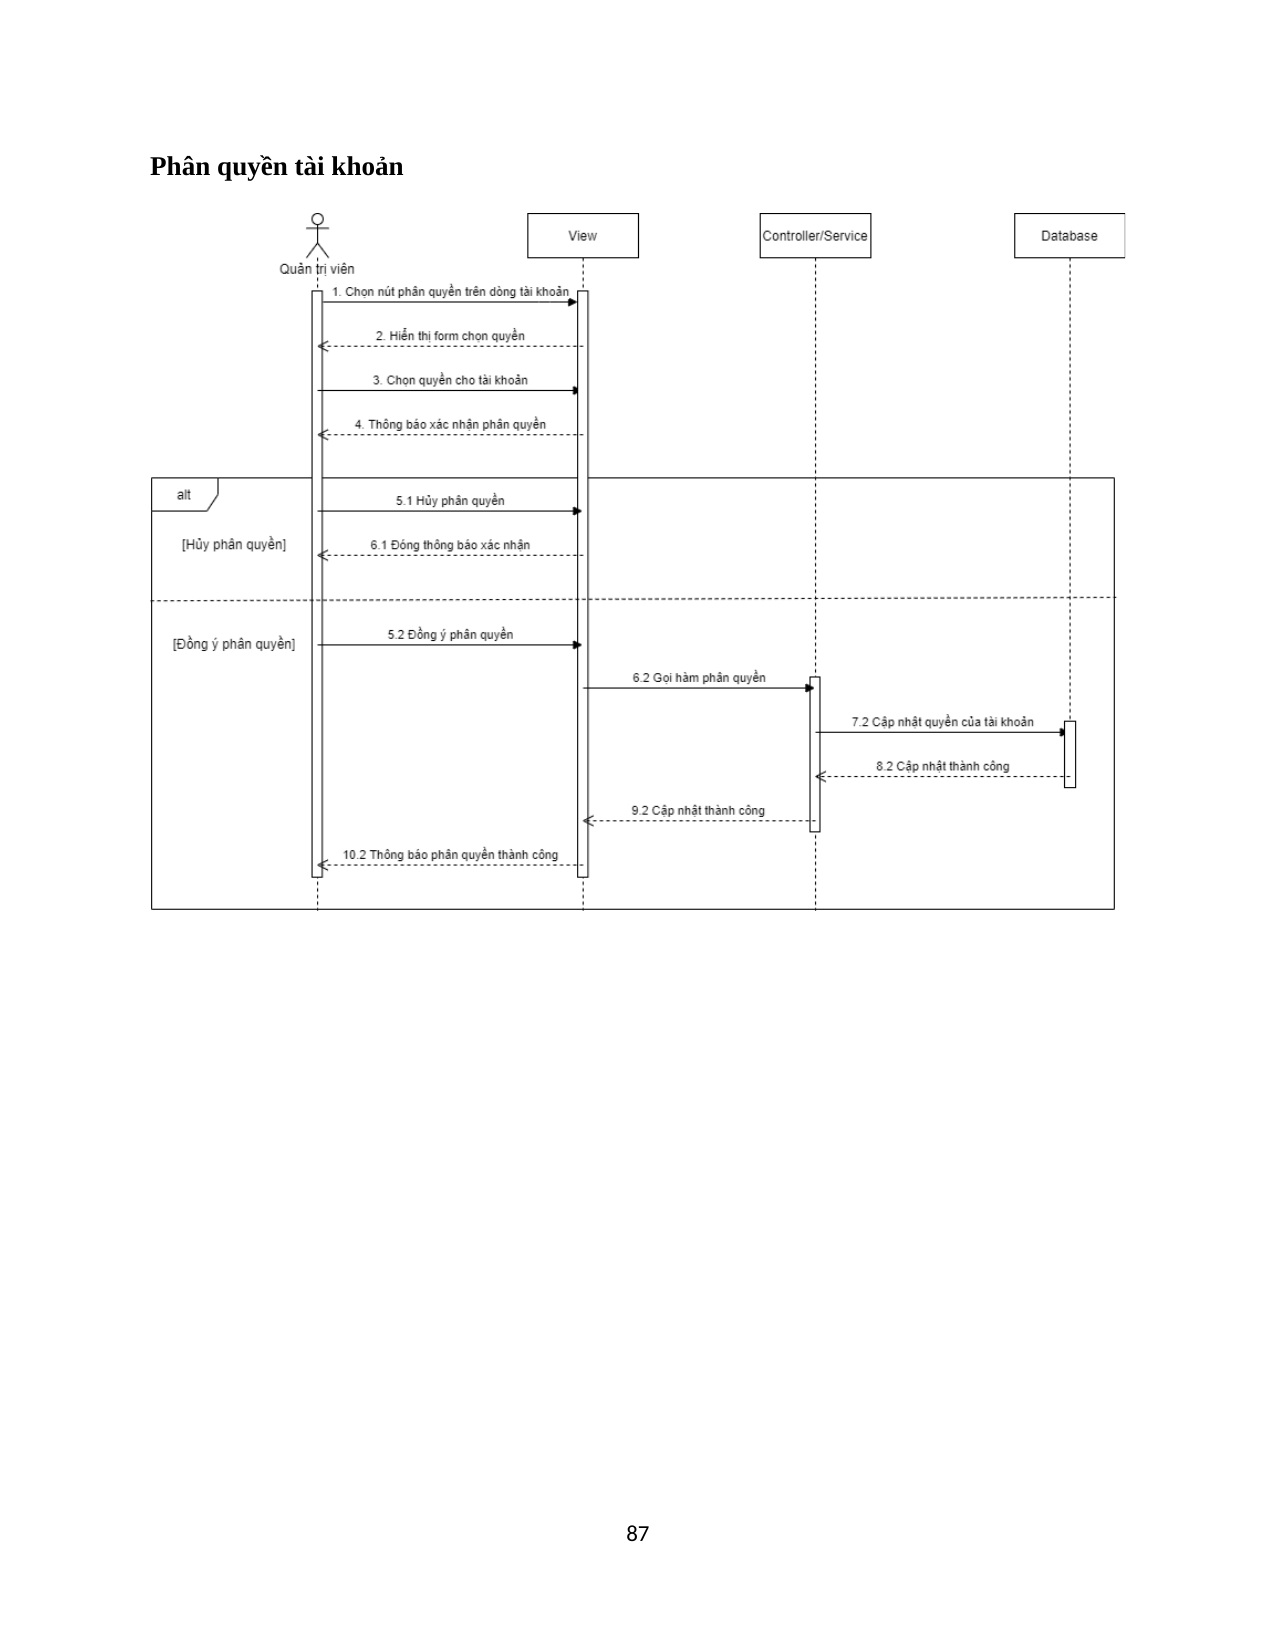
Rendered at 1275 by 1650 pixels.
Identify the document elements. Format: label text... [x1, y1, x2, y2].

picture [150, 213, 1125, 911]
text Phân quyền tài khoản [150, 150, 1125, 181]
